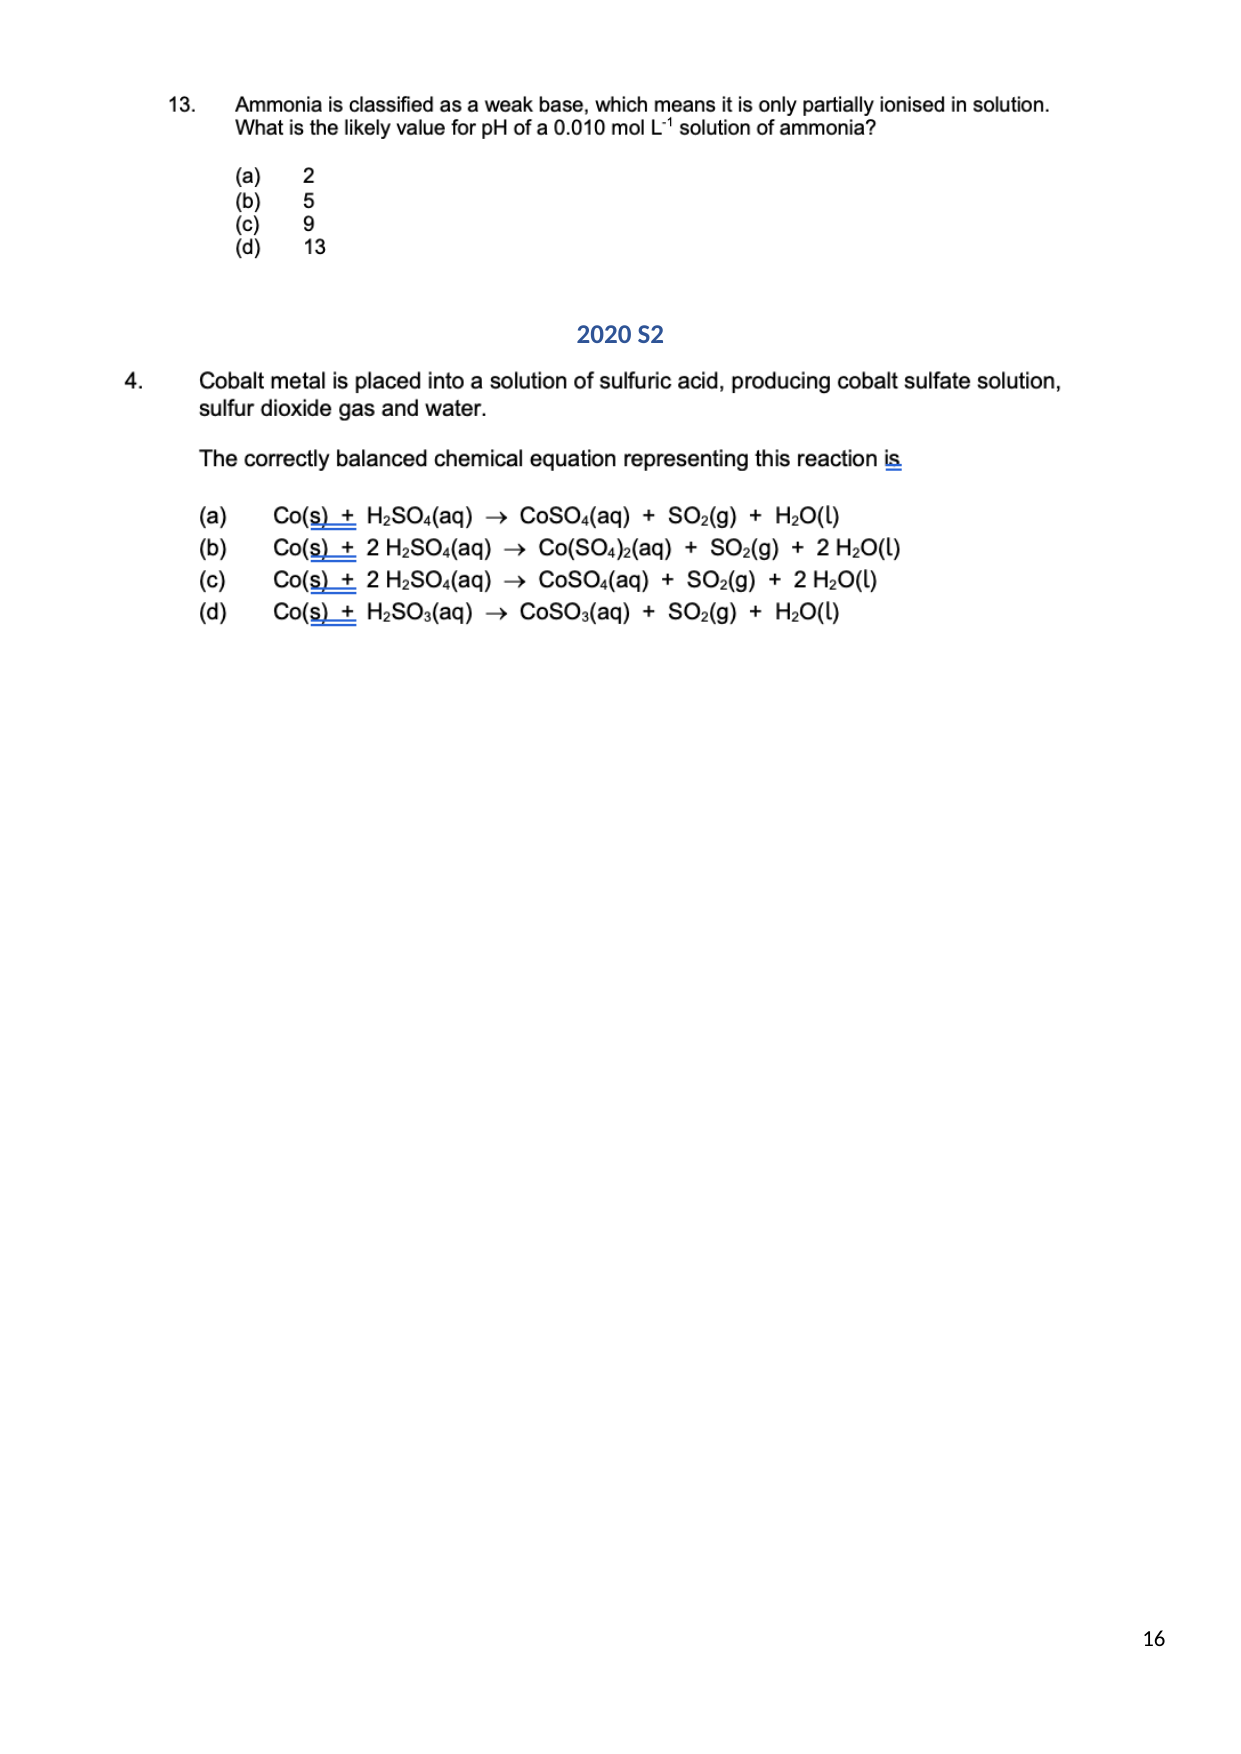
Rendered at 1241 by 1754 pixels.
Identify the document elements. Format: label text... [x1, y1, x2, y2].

picture [130, 75, 1110, 298]
subtitle 2020 S2 [75, 317, 1165, 350]
picture [118, 352, 1122, 656]
